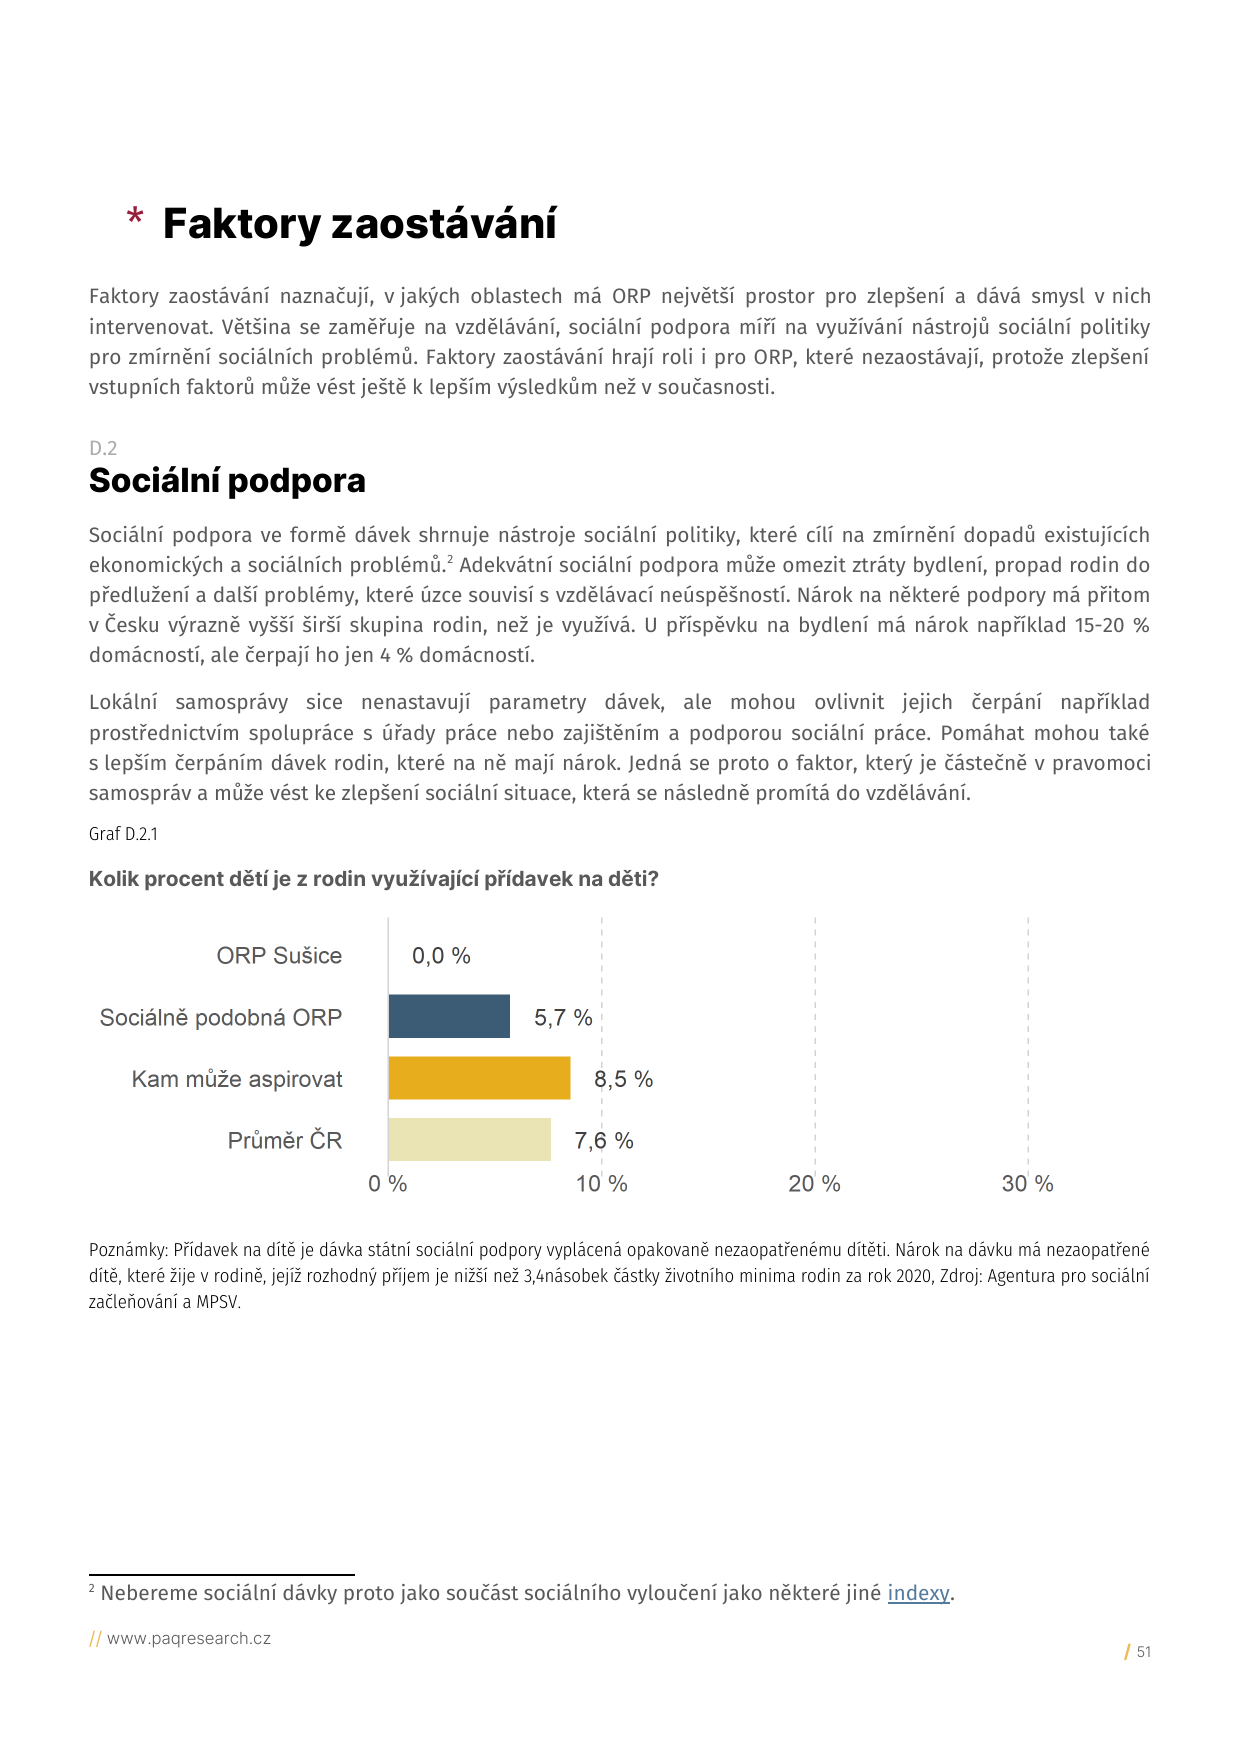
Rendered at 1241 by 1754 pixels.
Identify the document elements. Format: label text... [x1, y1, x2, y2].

picture [88, 891, 1139, 1223]
text Graf D.2.1 [89, 822, 1152, 845]
text Faktory zaostávání naznačují, v jakých oblastech má ORP největší prostor pro zlepšení a dává smysl v nich intervenovat. Většina se zaměřuje na vzdělávání, sociální podpora míří na využívání nástrojů sociální politiky pro zmírnění sociálních problémů. Faktory zaostávání hrají roli i pro ORP, které nezaostávají, protože zlepšení vstupních faktorů může vést ještě k lepším výsledkům než v současnosti. [89, 279, 1152, 400]
text Poznámky: Přídavek na dítě je dávka státní sociální podpory vyplácená opakovaně nezaopatřenému dítěti. Nárok na dávku má nezaopatřené dítě, které žije v rodině, jejíž rozhodný příjem je nižší než 3,4násobek částky životního minima rodin za rok 2020, Zdroj: Agentura pro sociální začleňování a MPSV. [89, 1239, 1152, 1313]
text Sociální podpora ve formě dávek shrnuje nástroje sociální politiky, které cílí na zmírnění dopadů existujících ekonomických a sociálních problémů. Adekvátní sociální podpora může omezit ztráty bydlení, propad rodin do předlužení a další problémy, které úzce souvisí s vzdělávací neúspěšností. Nárok na některé podpory má přitom v Česku výrazně vyšší širší skupina rodin, než je využívá. U příspěvku na bydlení má nárok například 15-20 % domácností, ale čerpají ho jen 4 % domácností. [89, 517, 1152, 668]
text D.2 [89, 430, 1152, 461]
subtitle Sociální podpora [89, 461, 1152, 501]
subtitle Faktory zaostávání [126, 198, 1152, 249]
text Kolik procent dětí je z rodin využívající přídavek na děti? [89, 861, 1152, 891]
text Lokální samosprávy sice nenastavují parametry dávek, ale mohou ovlivnit jejich čerpání například prostřednictvím spolupráce s úřady práce nebo zajištěním a podporou sociální práce. Pomáhat mohou také s lepším čerpáním dávek rodin, které na ně mají nárok. Jedná se proto o faktor, který je částečně v pravomoci samospráv a může vést ke zlepšení sociální situace, která se následně promítá do vzdělávání. [89, 685, 1152, 806]
